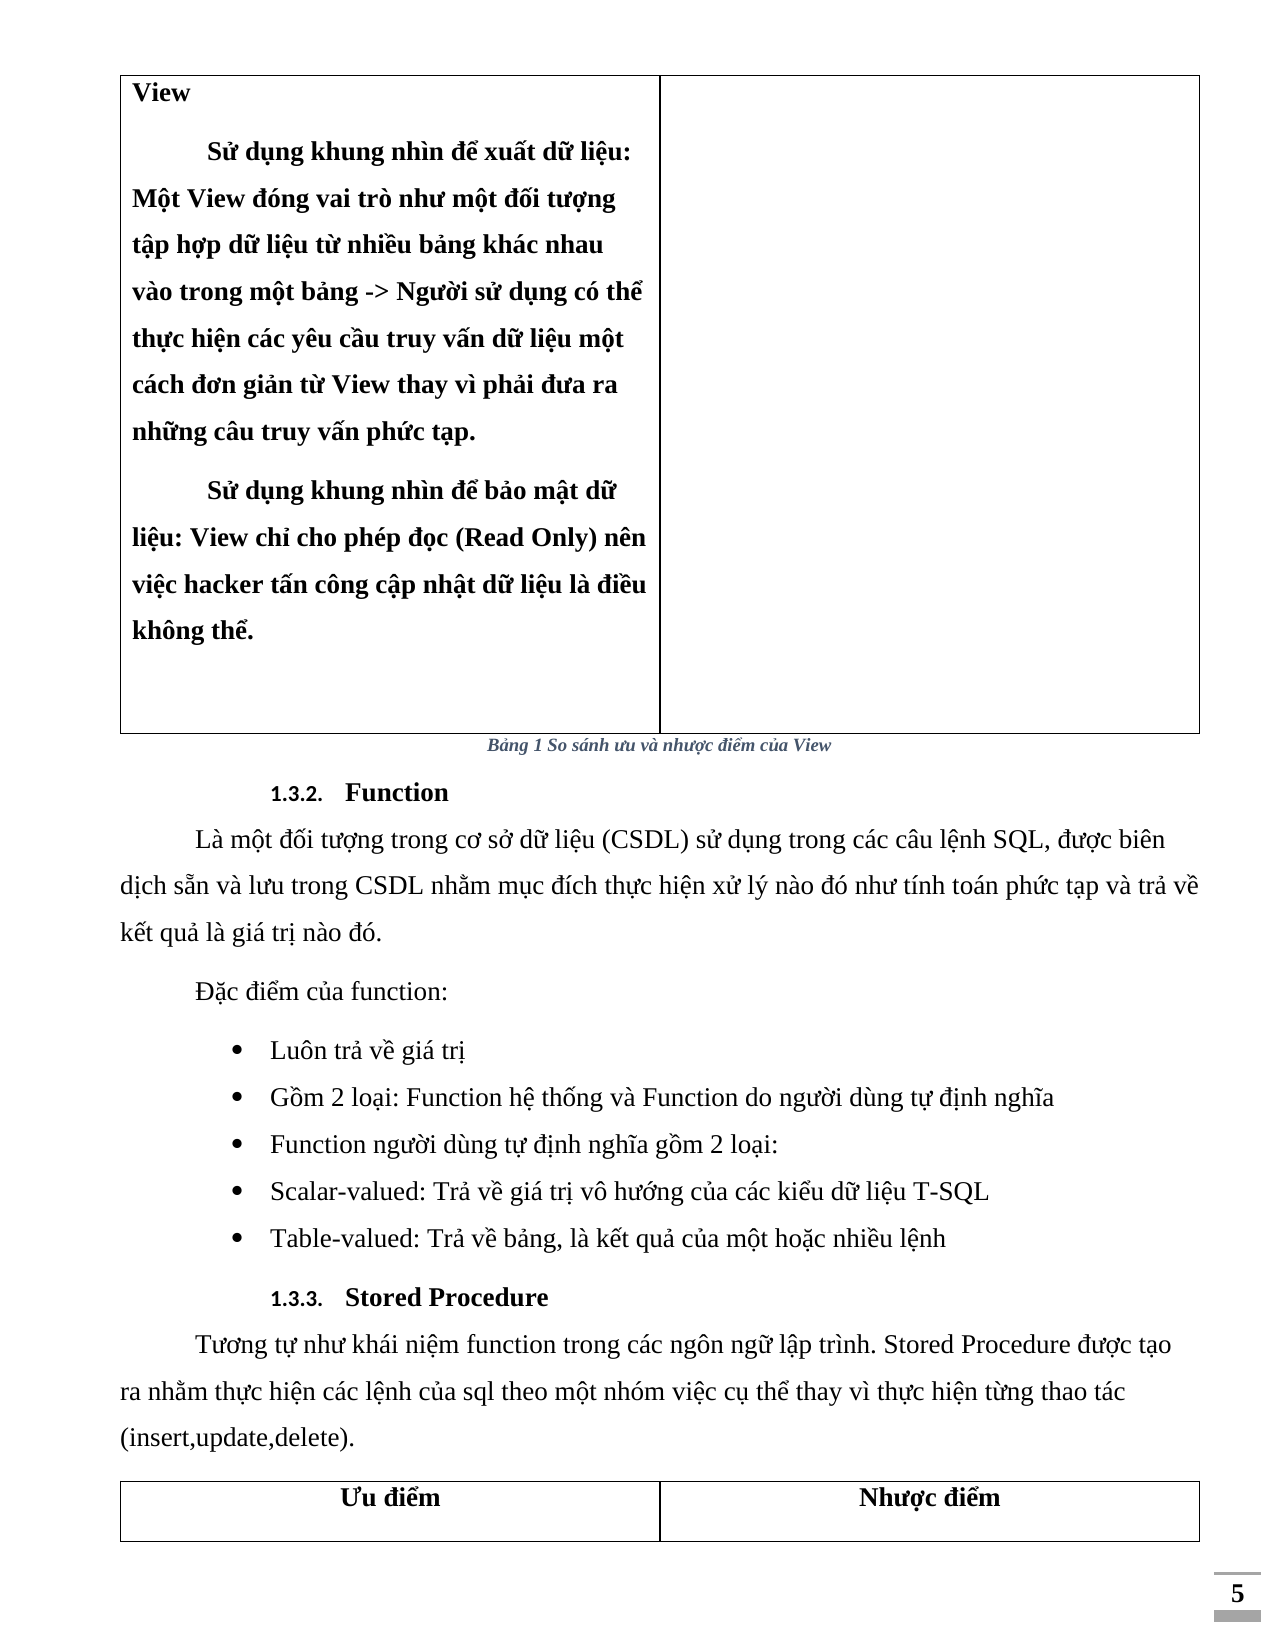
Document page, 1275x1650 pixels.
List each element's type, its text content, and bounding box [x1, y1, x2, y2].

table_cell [121, 76, 659, 733]
list Gồm 2 loại: Function hệ thống và Function do người dùng tự định nghĩa [232, 1081, 1200, 1113]
list Table-valued: Trả về bảng, là kết quả của một hoặc nhiều lệnh [232, 1222, 1200, 1253]
subtitle Stored Procedure [270, 1281, 1200, 1312]
list Scalar-valued: Trả về giá trị vô hướng của các kiểu dữ liệu T-SQL [232, 1175, 1200, 1206]
list Function người dùng tự định nghĩa gồm 2 loại: [232, 1128, 1200, 1159]
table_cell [661, 76, 1199, 733]
table_header Ưu điểm [121, 1482, 659, 1541]
text Đặc điểm của function: [120, 975, 1200, 1006]
list Luôn trả về giá trị [232, 1034, 1200, 1066]
table_header Nhược điểm [661, 1482, 1199, 1541]
subtitle Function [270, 776, 1200, 807]
text Là một đối tượng trong cơ sở dữ liệu (CSDL) sử dụng trong các câu lệnh SQL, được biên dịch sẵn và lưu trong CSDL nhằm mục đích thực hiện xử lý nào đó như tính toán phức tạp và trả về kết quả là giá trị nào đó. [120, 823, 1200, 947]
text Tương tự như khái niệm function trong các ngôn ngữ lập trình. Stored Procedure được tạo ra nhằm thực hiện các lệnh của sql theo một nhóm việc cụ thể thay vì thực hiện từng thao tác (insert,update,delete). [120, 1328, 1200, 1452]
